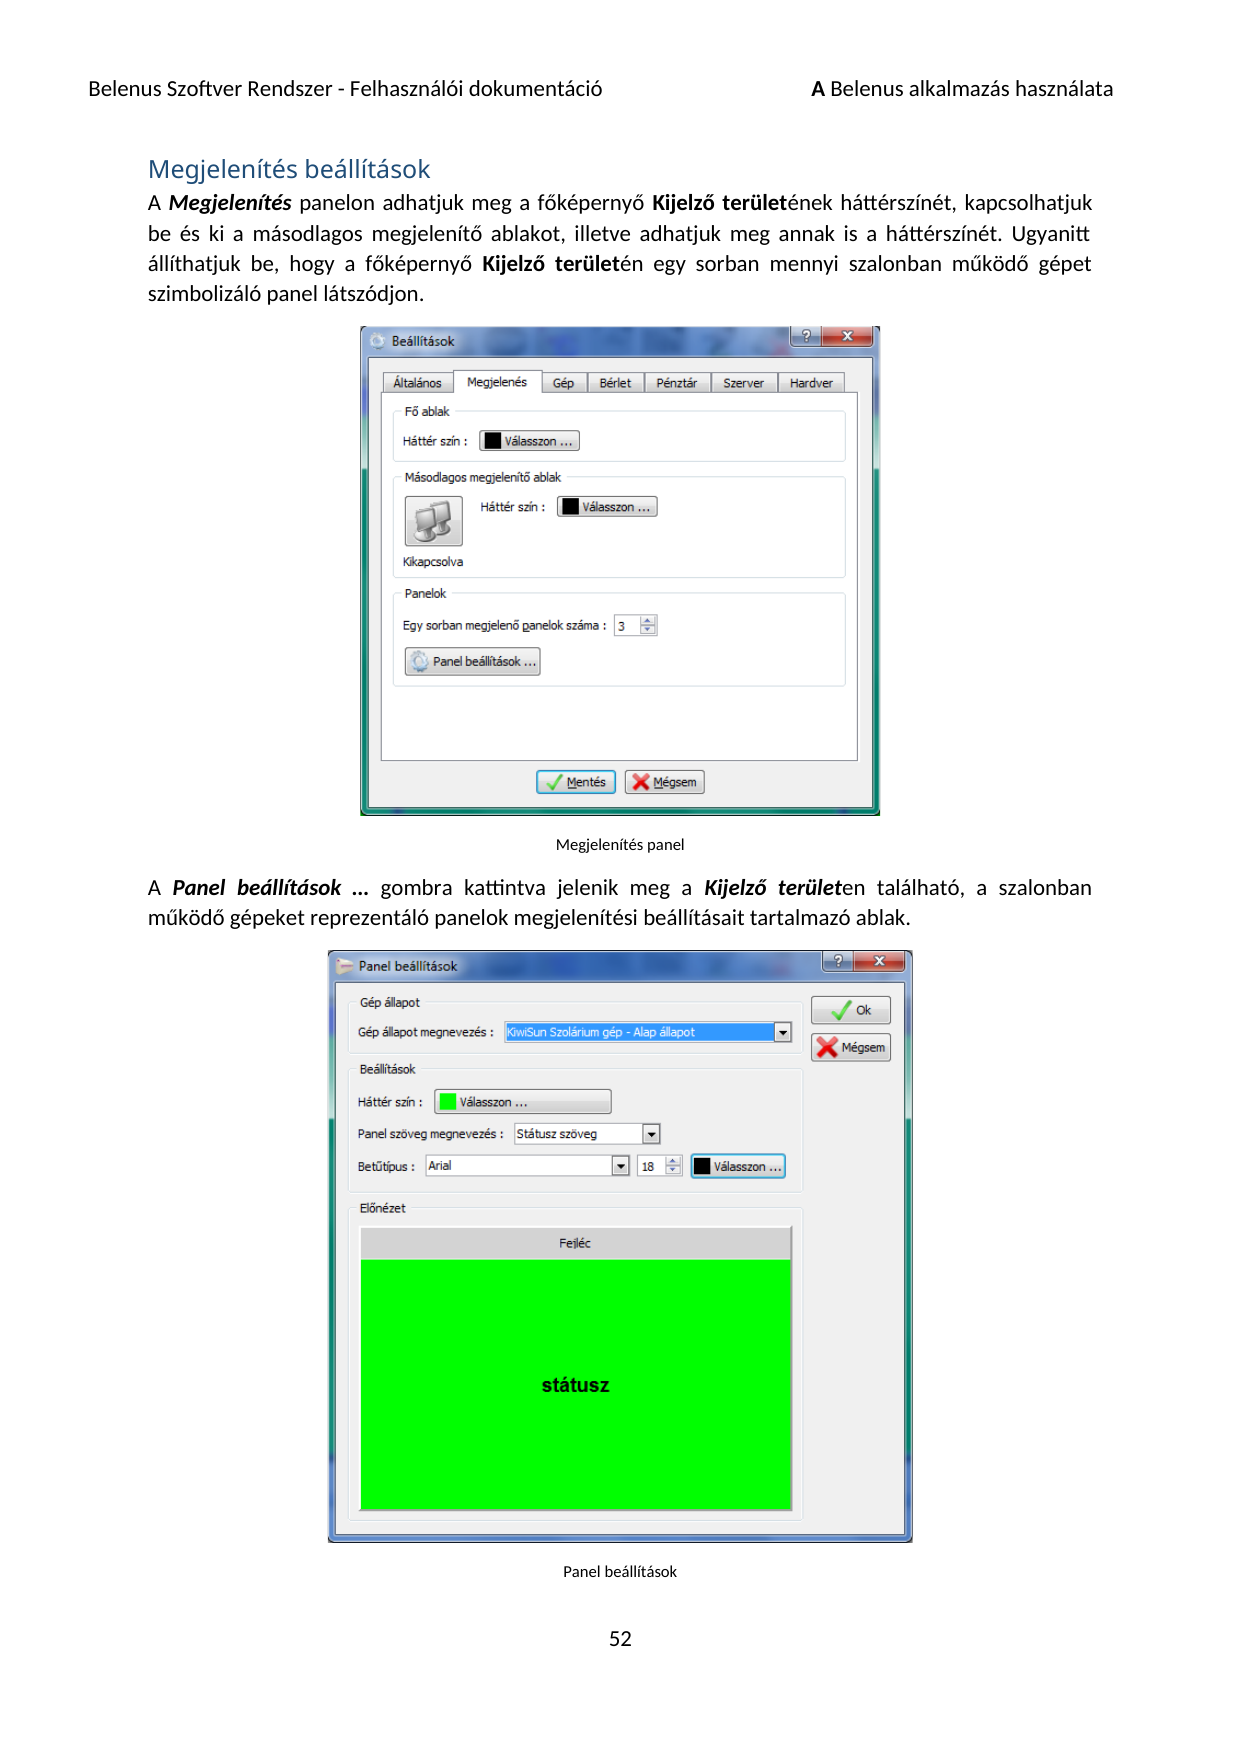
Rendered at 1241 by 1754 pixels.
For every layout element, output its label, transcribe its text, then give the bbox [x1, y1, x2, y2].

text Megjelenítés panel [148, 834, 1093, 855]
text Panel beállítások [148, 1561, 1093, 1582]
text A Panel beállítások … gombra kattintva jelenik meg a Kijelző területen található, a szalonban működő gépeket reprezentáló panelok megjelenítési beállításait tartalmazó ablak. [148, 873, 1093, 931]
picture [327, 950, 913, 1543]
text A Megjelenítés panelon adhatjuk meg a főképernyő Kijelző területének háttérszínét, kapcsolhatjuk be és ki a másodlagos megjelenítő ablakot, illetve adhatjuk meg annak is a háttérszínét. Ugyanitt állíthatjuk be, hogy a főképernyő Kijelző területén egy sorban mennyi szalonban működő gépet szimbolizáló panel látszódjon. [148, 188, 1093, 307]
subtitle Megjelenítés beállítások [148, 152, 1093, 186]
picture [360, 326, 880, 816]
